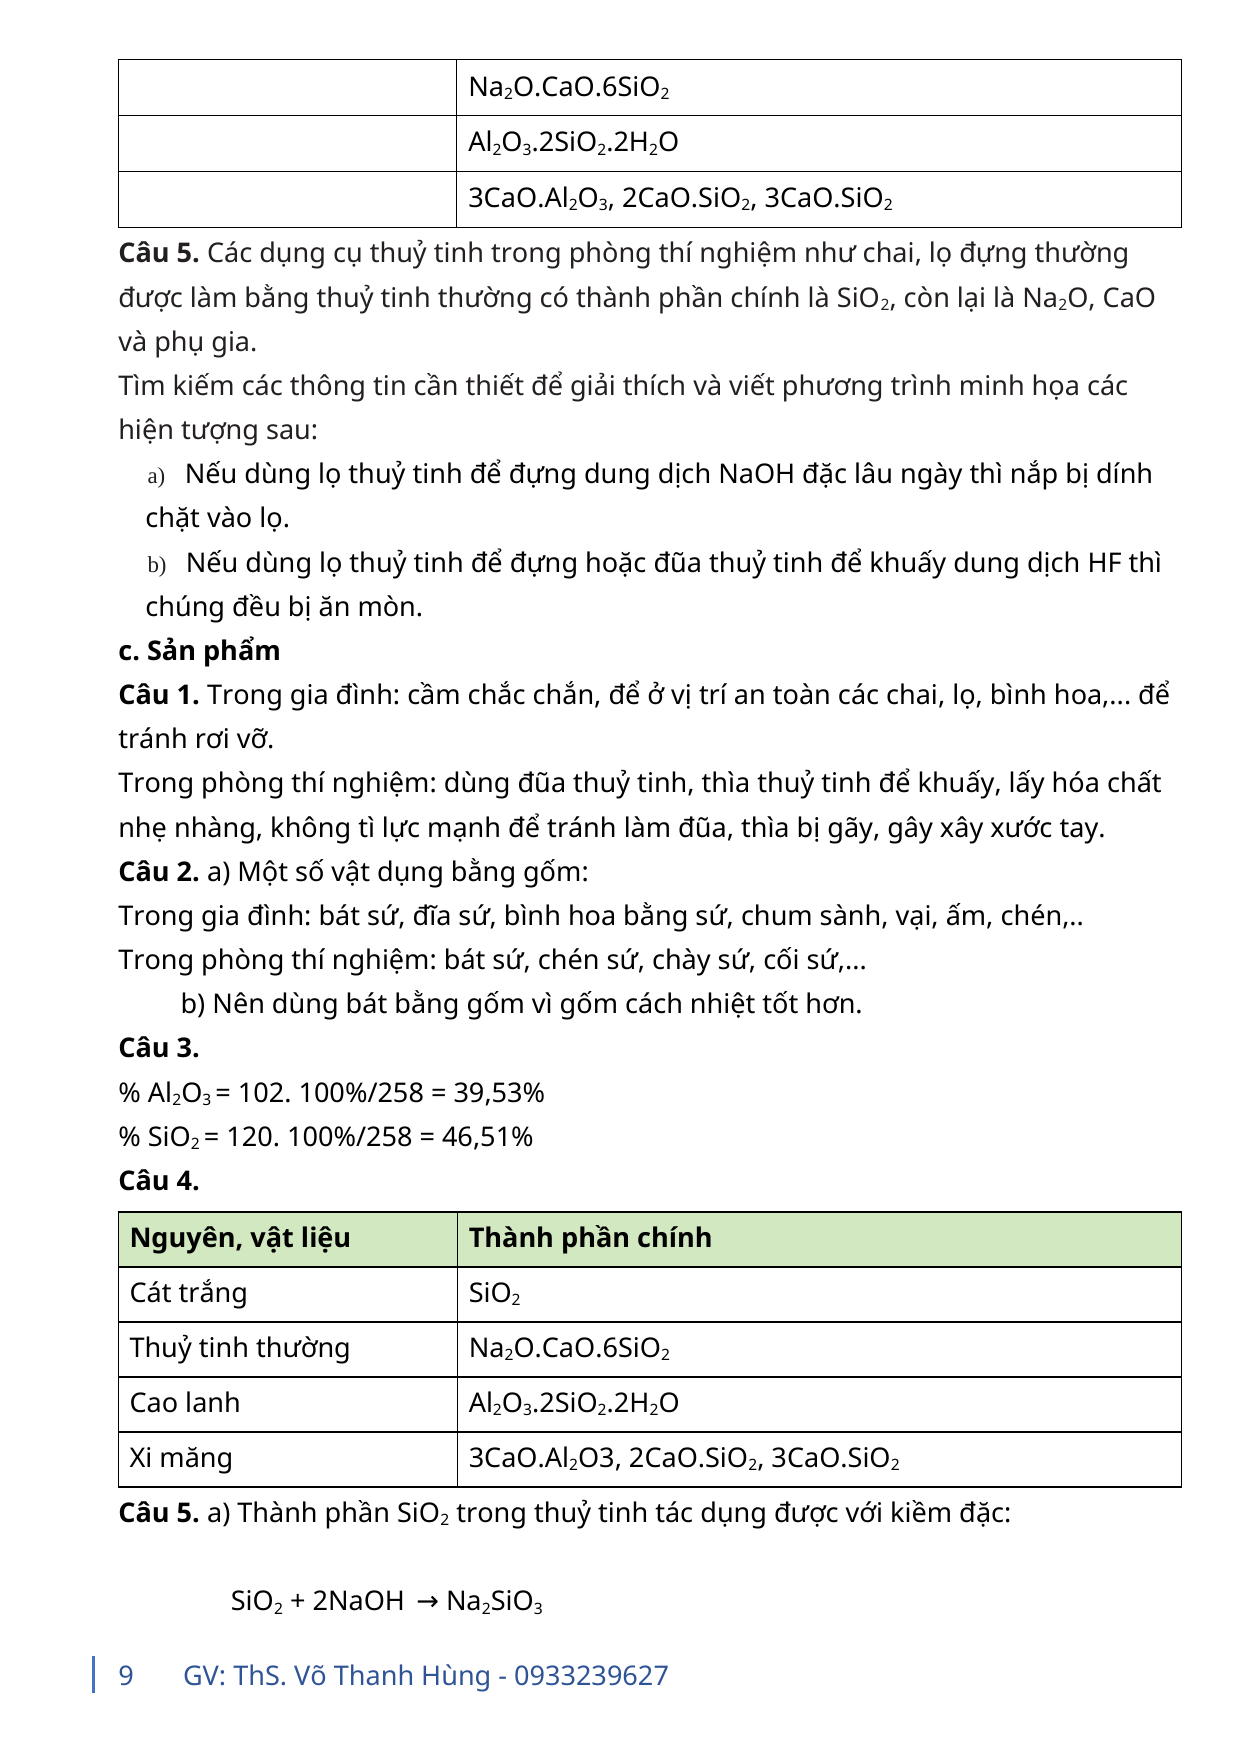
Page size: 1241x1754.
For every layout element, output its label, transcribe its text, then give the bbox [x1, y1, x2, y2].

text Câu 4. [118, 1161, 1181, 1198]
table_cell Na2O.CaO.6SiO2 [458, 1323, 1181, 1376]
table_cell 3CaO.Al2O3, 2CaO.SiO2, 3CaO.SiO2 [457, 172, 1181, 227]
text Câu 1. Trong gia đình: cầm chắc chắn, để ở vị trí an toàn các chai, lọ, bình hoa,... để tránh rơi vỡ. [118, 676, 1181, 757]
text Câu 5. Các dụng cụ thuỷ tinh trong phòng thí nghiệm như chai, lọ đựng thường được làm bằng thuỷ tinh thường có thành phần chính là SiO2, còn lại là Na2O, CaO và phụ gia. [118, 234, 1181, 359]
table_cell [119, 172, 456, 227]
list Nếu dùng lọ thuỷ tinh để đựng dung dịch NaOH đặc lâu ngày thì nắp bị dính chặt vào lọ. [145, 455, 1181, 536]
table_cell [119, 60, 456, 115]
table_header Nguyên, vật liệu [119, 1213, 457, 1266]
text Trong phòng thí nghiệm: bát sứ, chén sứ, chày sứ, cối sứ,... [118, 941, 1181, 977]
table_cell Na2O.CaO.6SiO2 [457, 60, 1181, 115]
table_cell Al2O3.2SiO2.2H2O [458, 1378, 1181, 1431]
text Câu 2. a) Một số vật dụng bằng gốm: [118, 852, 1181, 889]
table_cell Xi măng [119, 1433, 457, 1486]
table_cell [119, 116, 456, 171]
text % Al2O3 = 102. 100%/258 = 39,53% [118, 1073, 1181, 1110]
text Câu 3. [118, 1029, 1181, 1066]
text Tìm kiếm các thông tin cần thiết để giải thích và viết phương trình minh họa các hiện tượng sau: [118, 366, 1181, 447]
text SiO2 + 2NaOH 2SiO3 [118, 1582, 1181, 1619]
text Trong phòng thí nghiệm: dùng đũa thuỷ tinh, thìa thuỷ tinh để khuấy, lấy hóa chất nhẹ nhàng, không tì lực mạnh để tránh làm đũa, thìa bị gãy, gây xây xước tay. [118, 764, 1181, 845]
table_cell Al2O3.2SiO2.2H2O [457, 116, 1181, 171]
text c. Sản phẩm [118, 631, 1181, 668]
list Nếu dùng lọ thuỷ tinh để đựng hoặc đũa thuỷ tinh để khuấy dung dịch HF thì chúng đều bị ăn mòn. [145, 543, 1181, 624]
table_cell Thuỷ tinh thường [119, 1323, 457, 1376]
table_cell Cát trắng [119, 1268, 457, 1321]
text Trong gia đình: bát sứ, đĩa sứ, bình hoa bằng sứ, chum sành, vại, ấm, chén,.. [118, 896, 1181, 933]
table_cell Cao lanh [119, 1378, 457, 1431]
table_header Thành phần chính [458, 1213, 1181, 1266]
text Câu 5. a) Thành phần SiO2 trong thuỷ tinh tác dụng được với kiềm đặc: [118, 1493, 1181, 1530]
table_cell SiO2 [458, 1268, 1181, 1321]
text b) Nên dùng bát bằng gốm vì gốm cách nhiệt tốt hơn. [118, 985, 1181, 1022]
table_cell 3CaO.Al2O3, 2CaO.SiO2, 3CaO.SiO2 [458, 1433, 1181, 1486]
text % SiO2 = 120. 100%/258 = 46,51% [118, 1117, 1181, 1154]
